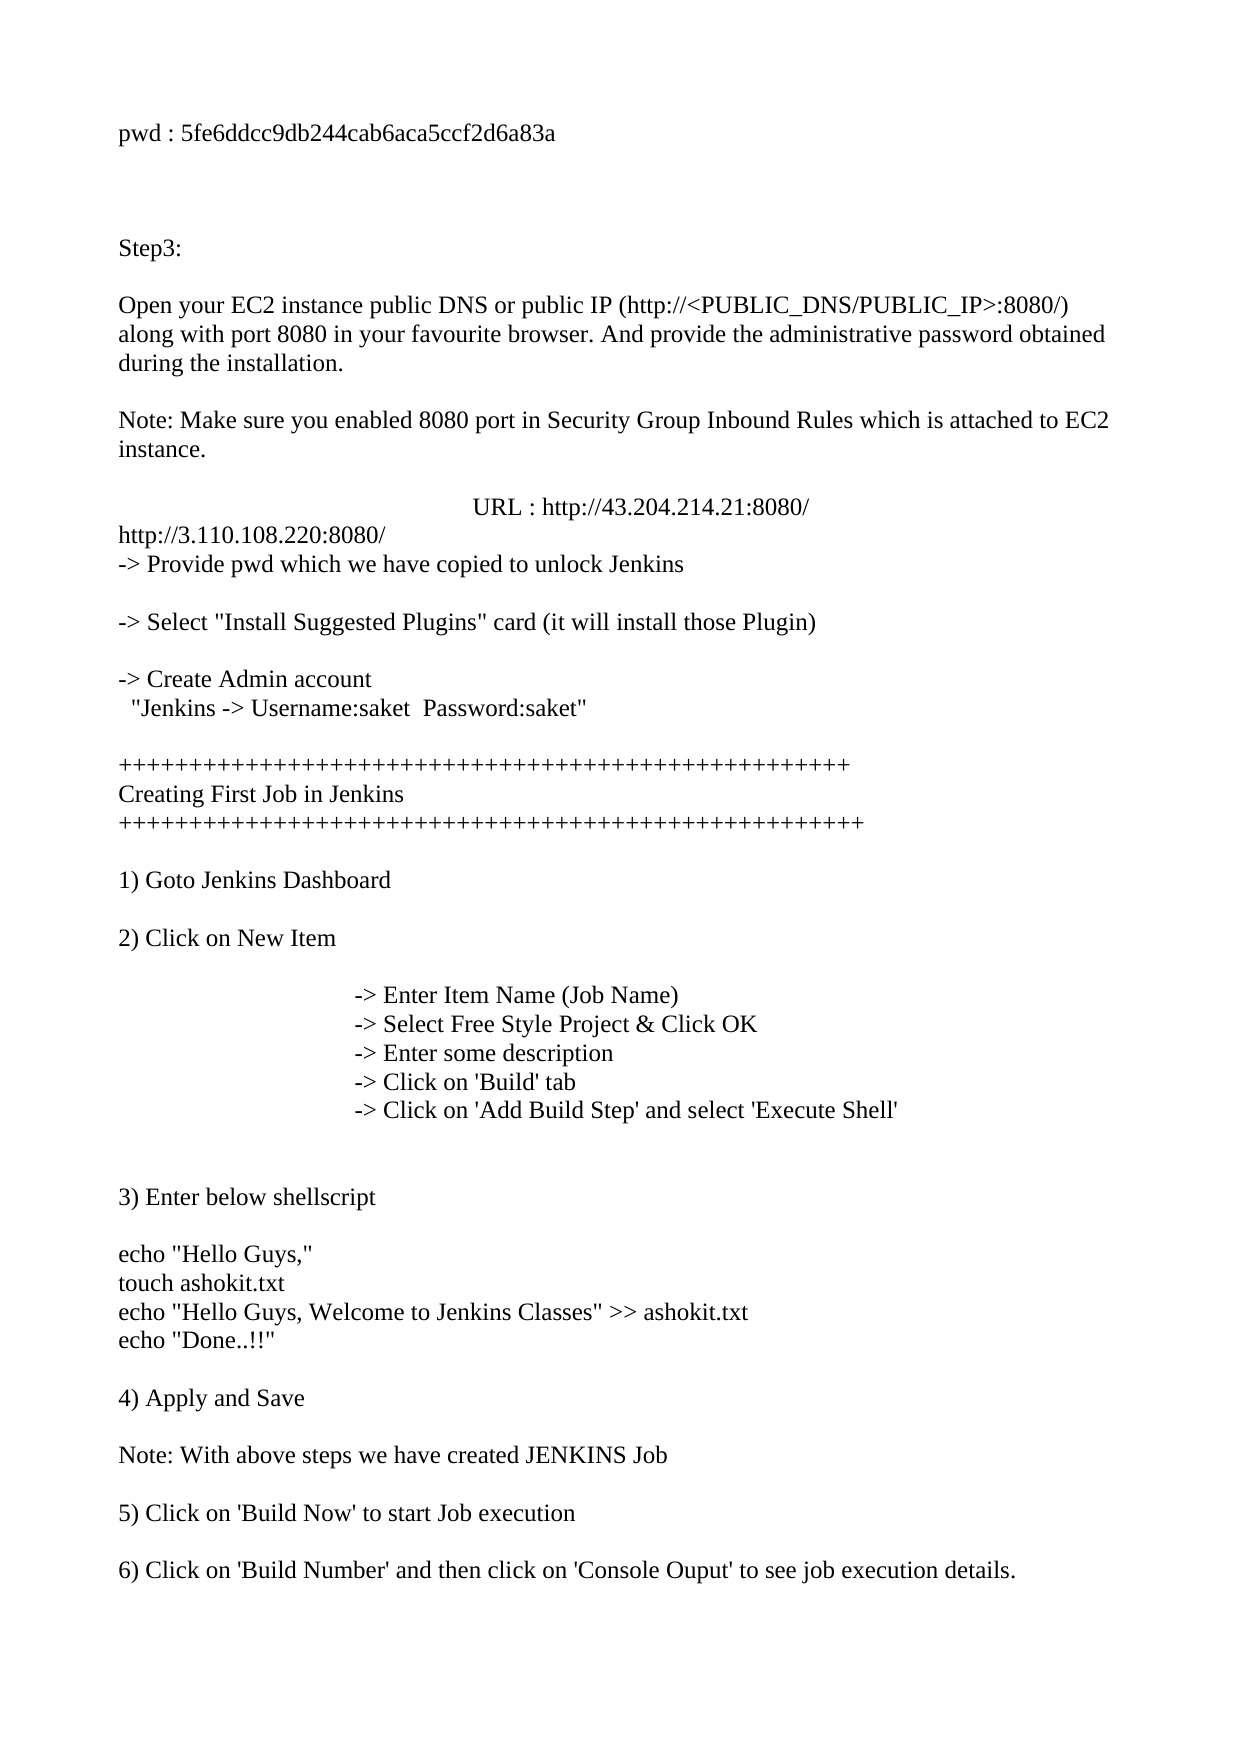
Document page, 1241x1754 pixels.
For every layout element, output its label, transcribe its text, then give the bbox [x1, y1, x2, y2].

text -> Click on 'Build' tab [118, 1067, 1122, 1096]
text -> Select Free Style Project & Click OK [118, 1009, 1122, 1038]
text http://3.110.108.220:8080/ [118, 521, 1122, 549]
text -> Enter Item Name (Job Name) [118, 981, 1122, 1009]
text Step3: [118, 233, 1122, 262]
text echo "Hello Guys," [118, 1239, 1122, 1268]
text 2) Click on New Item [118, 923, 1122, 952]
text -> Click on 'Add Build Step' and select 'Execute Shell' [118, 1096, 1122, 1124]
text 6) Click on 'Build Number' and then click on 'Console Ouput' to see job execution details. [118, 1556, 1122, 1584]
text 5) Click on 'Build Now' to start Job execution [118, 1498, 1122, 1527]
text "Jenkins -> Username:saket Password:saket" [118, 693, 1122, 722]
text Note: With above steps we have created JENKINS Job [118, 1441, 1122, 1469]
text URL : http://43.204.214.21:8080/ [118, 492, 1122, 521]
text ++++++++++++++++++++++++++++++++++++++++++++++++++++ [118, 751, 1122, 779]
text 1) Goto Jenkins Dashboard [118, 866, 1122, 894]
text touch ashokit.txt [118, 1268, 1122, 1297]
text +++++++++++++++++++++++++++++++++++++++++++++++++++++ [118, 808, 1122, 837]
text Creating First Job in Jenkins [118, 779, 1122, 808]
text pwd : 5fe6ddcc9db244cab6aca5ccf2d6a83a [118, 118, 1122, 147]
text Open your EC2 instance public DNS or public IP (http://<PUBLIC_DNS/PUBLIC_IP>:8080/) along with port 8080 in your favourite browser. And provide the administrative password obtained during the installation. [118, 291, 1122, 377]
text -> Provide pwd which we have copied to unlock Jenkins [118, 549, 1122, 578]
text Note: Make sure you enabled 8080 port in Security Group Inbound Rules which is attached to EC2 instance. [118, 406, 1122, 463]
text 3) Enter below shellscript [118, 1182, 1122, 1211]
text -> Enter some description [118, 1038, 1122, 1067]
text -> Create Admin account [118, 664, 1122, 693]
text -> Select "Install Suggested Plugins" card (it will install those Plugin) [118, 607, 1122, 636]
text echo "Done..!!" [118, 1326, 1122, 1354]
text echo "Hello Guys, Welcome to Jenkins Classes" >> ashokit.txt [118, 1297, 1122, 1326]
text 4) Apply and Save [118, 1383, 1122, 1412]
